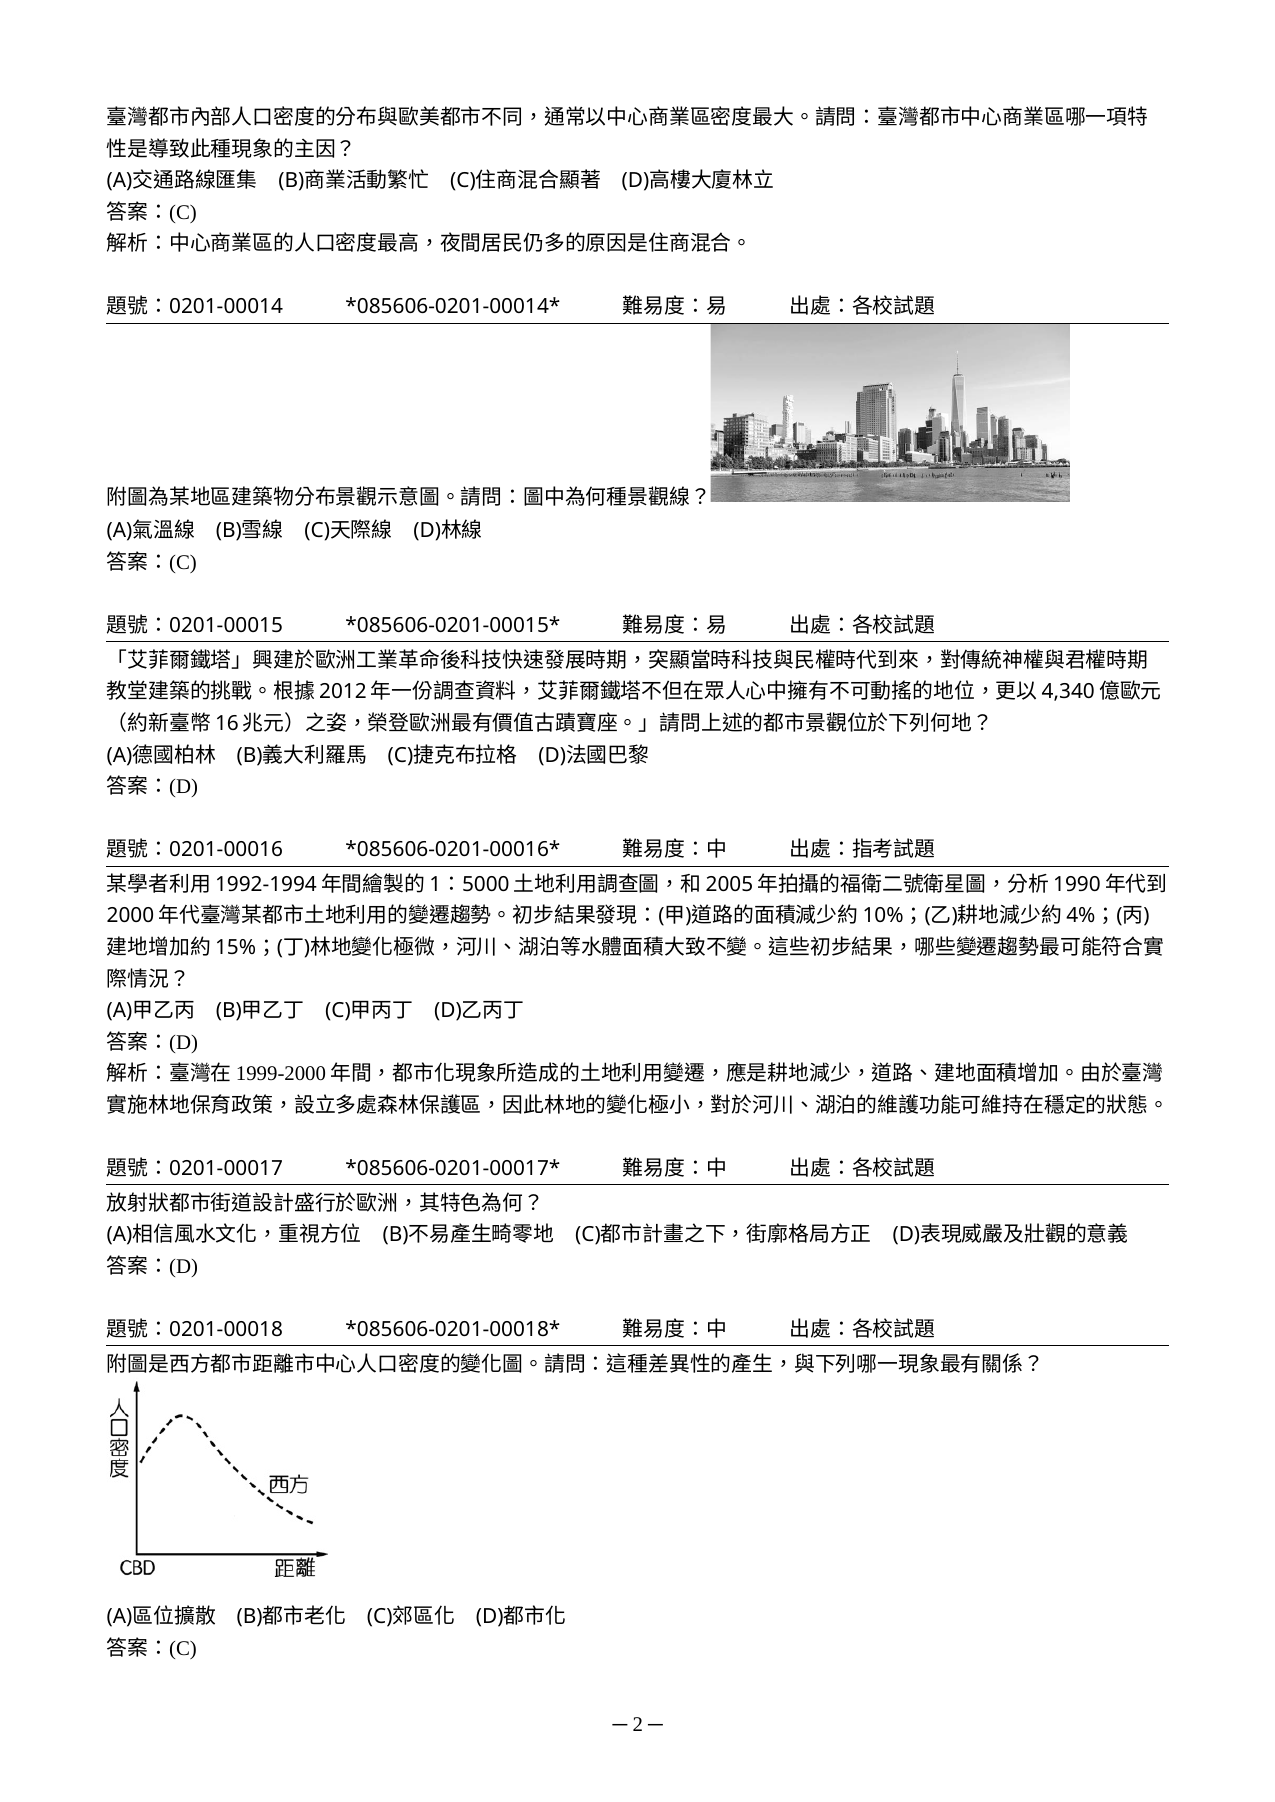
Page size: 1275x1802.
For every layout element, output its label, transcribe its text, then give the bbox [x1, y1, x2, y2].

text 答案：(D) [106, 1248, 1169, 1280]
text 題號：0201-00015 *085606-0201-00015* 難易度：易 出處：各校試題 [106, 608, 1169, 641]
text 答案：(C) [106, 545, 1169, 576]
text 題號：0201-00016 *085606-0201-00016* 難易度：中 出處：指考試題 [106, 832, 1169, 866]
text 臺灣都市內部人口密度的分布與歐美都市不同，通常以中心商業區密度最大。請問：臺灣都市中心商業區哪一項特性是導致此種現象的主因？ (A)交通路線匯集 (B)商業活動繁忙 (C)住商混合顯著 (D)高樓大廈林立 [106, 100, 1169, 194]
text 題號：0201-00018 *085606-0201-00018* 難易度：中 出處：各校試題 [106, 1312, 1169, 1345]
text 解析：中心商業區的人口密度最高，夜間居民仍多的原因是住商混合。 [106, 226, 1169, 257]
text 解析：臺灣在1999-2000年間，都市化現象所造成的土地利用變遷，應是耕地減少，道路、建地面積增加。由於臺灣實施林地保育政策，設立多處森林保護區，因此林地的變化極小，對於河川、湖泊的維護功能可維持在穩定的狀態。 [106, 1056, 1169, 1119]
picture [710, 324, 1070, 502]
text 答案：(C) [106, 1630, 1169, 1662]
text 某學者利用1992-1994年間繪製的1：5000土地利用調查圖，和2005年拍攝的福衛二號衛星圖，分析1990年代到2000年代臺灣某都市土地利用的變遷趨勢。初步結果發現：(甲)道路的面積減少約10%；(乙)耕地減少約4%；(丙)建地增加約15%；(丁)林地變化極微，河川、湖泊等水體面積大致不變。這些初步結果，哪些變遷趨勢最可能符合實際情況？ (A)甲乙丙 (B)甲乙丁 (C)甲丙丁 (D)乙丙丁 [106, 867, 1169, 1024]
text 答案：(C) [106, 194, 1169, 226]
text 答案：(D) [106, 769, 1169, 800]
text 「艾菲爾鐵塔」興建於歐洲工業革命後科技快速發展時期，突顯當時科技與民權時代到來，對傳統神權與君權時期教堂建築的挑戰。根據2012年一份調查資料，艾菲爾鐵塔不但在眾人心中擁有不可動搖的地位，更以4,340億歐元（約新臺幣16兆元）之姿，榮登歐洲最有價值古蹟寶座。」請問上述的都市景觀位於下列何地？ (A)德國柏林 (B)義大利羅馬 (C)捷克布拉格 (D)法國巴黎 [106, 642, 1169, 769]
text 答案：(D) [106, 1024, 1169, 1056]
text 題號：0201-00014 *085606-0201-00014* 難易度：易 出處：各校試題 [106, 289, 1169, 323]
text 題號：0201-00017 *085606-0201-00017* 難易度：中 出處：各校試題 [106, 1151, 1169, 1184]
text 放射狀都市街道設計盛行於歐洲，其特色為何？ (A)相信風水文化，重視方位 (B)不易產生畸零地 (C)都市計畫之下，街廓格局方正 (D)表現威嚴及壯觀的意義 [106, 1185, 1169, 1248]
text 附圖是西方都市距離市中心人口密度的變化圖。請問：這種差異性的產生，與下列哪一現象最有關係？ (A)區位擴散 (B)都市老化 (C)郊區化 (D)都市化 [106, 1346, 1169, 1630]
picture [106, 1377, 329, 1580]
